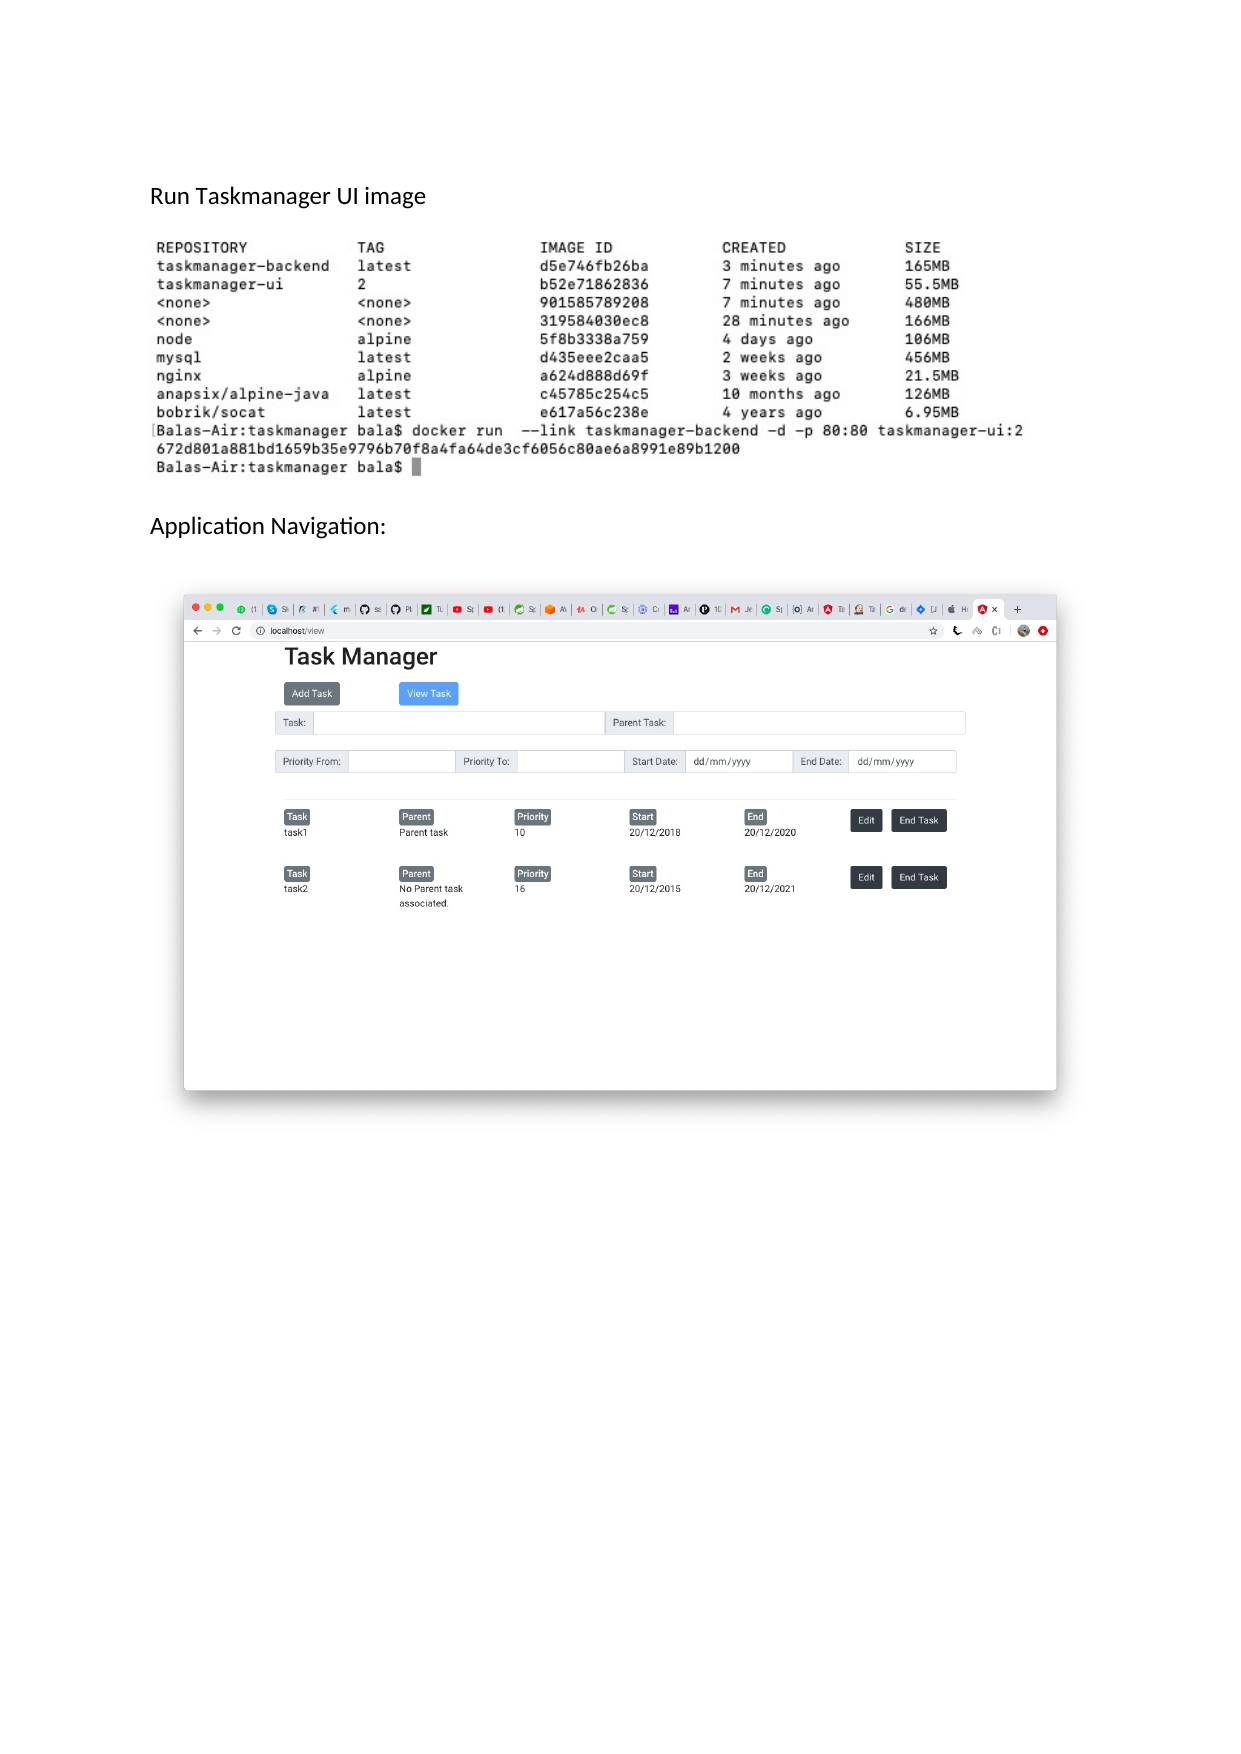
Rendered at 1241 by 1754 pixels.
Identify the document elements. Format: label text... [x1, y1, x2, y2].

picture [150, 571, 1090, 1135]
text Application Navigation: [150, 511, 1090, 541]
picture [150, 241, 1090, 480]
text Run Taskmanager UI image [150, 181, 1090, 211]
